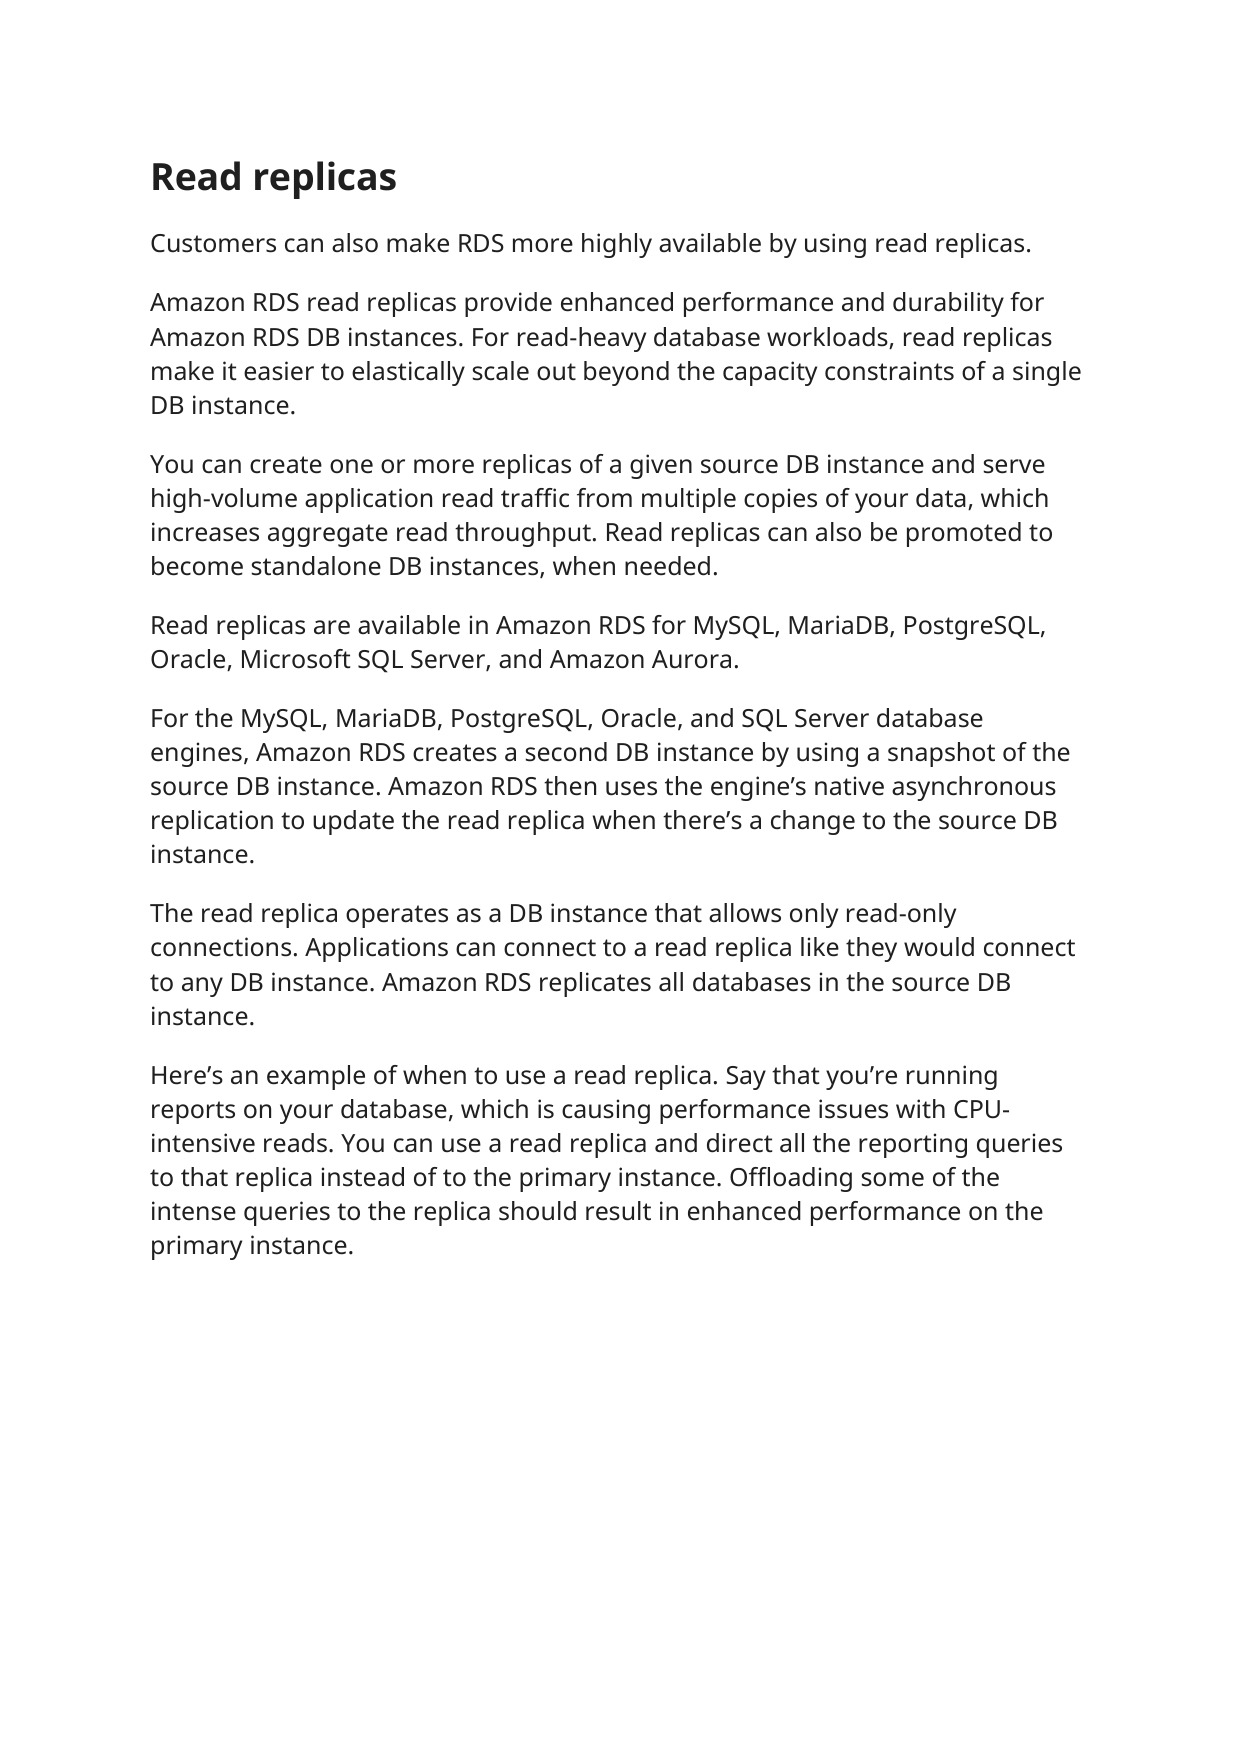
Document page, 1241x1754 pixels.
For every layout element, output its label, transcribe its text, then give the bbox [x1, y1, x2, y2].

text Here’s an example of when to use a read replica. Say that you’re running reports on your database, which is causing performance issues with CPU-intensive reads. You can use a read replica and direct all the reporting queries to that replica instead of to the primary instance. Offloading some of the intense queries to the replica should result in enhanced performance on the primary instance. [150, 1057, 1090, 1262]
text For the MySQL, MariaDB, PostgreSQL, Oracle, and SQL Server database engines, Amazon RDS creates a second DB instance by using a snapshot of the source DB instance. Amazon RDS then uses the engine’s native asynchronous replication to update the read replica when there’s a change to the source DB instance. [150, 701, 1090, 871]
subtitle Read replicas [150, 150, 1090, 201]
text The read replica operates as a DB instance that allows only read-only connections. Applications can connect to a read replica like they would connect to any DB instance. Amazon RDS replicates all databases in the source DB instance. [150, 896, 1090, 1032]
text Customers can also make RDS more highly available by using read replicas. [150, 226, 1090, 260]
text Read replicas are available in Amazon RDS for MySQL, MariaDB, PostgreSQL, Oracle, Microsoft SQL Server, and Amazon Aurora. [150, 608, 1090, 676]
text Amazon RDS read replicas provide enhanced performance and durability for Amazon RDS DB instances. For read-heavy database workloads, read replicas make it easier to elastically scale out beyond the capacity constraints of a single DB instance. [150, 285, 1090, 421]
text You can create one or more replicas of a given source DB instance and serve high-volume application read traffic from multiple copies of your data, which increases aggregate read throughput. Read replicas can also be promoted to become standalone DB instances, when needed. [150, 446, 1090, 583]
